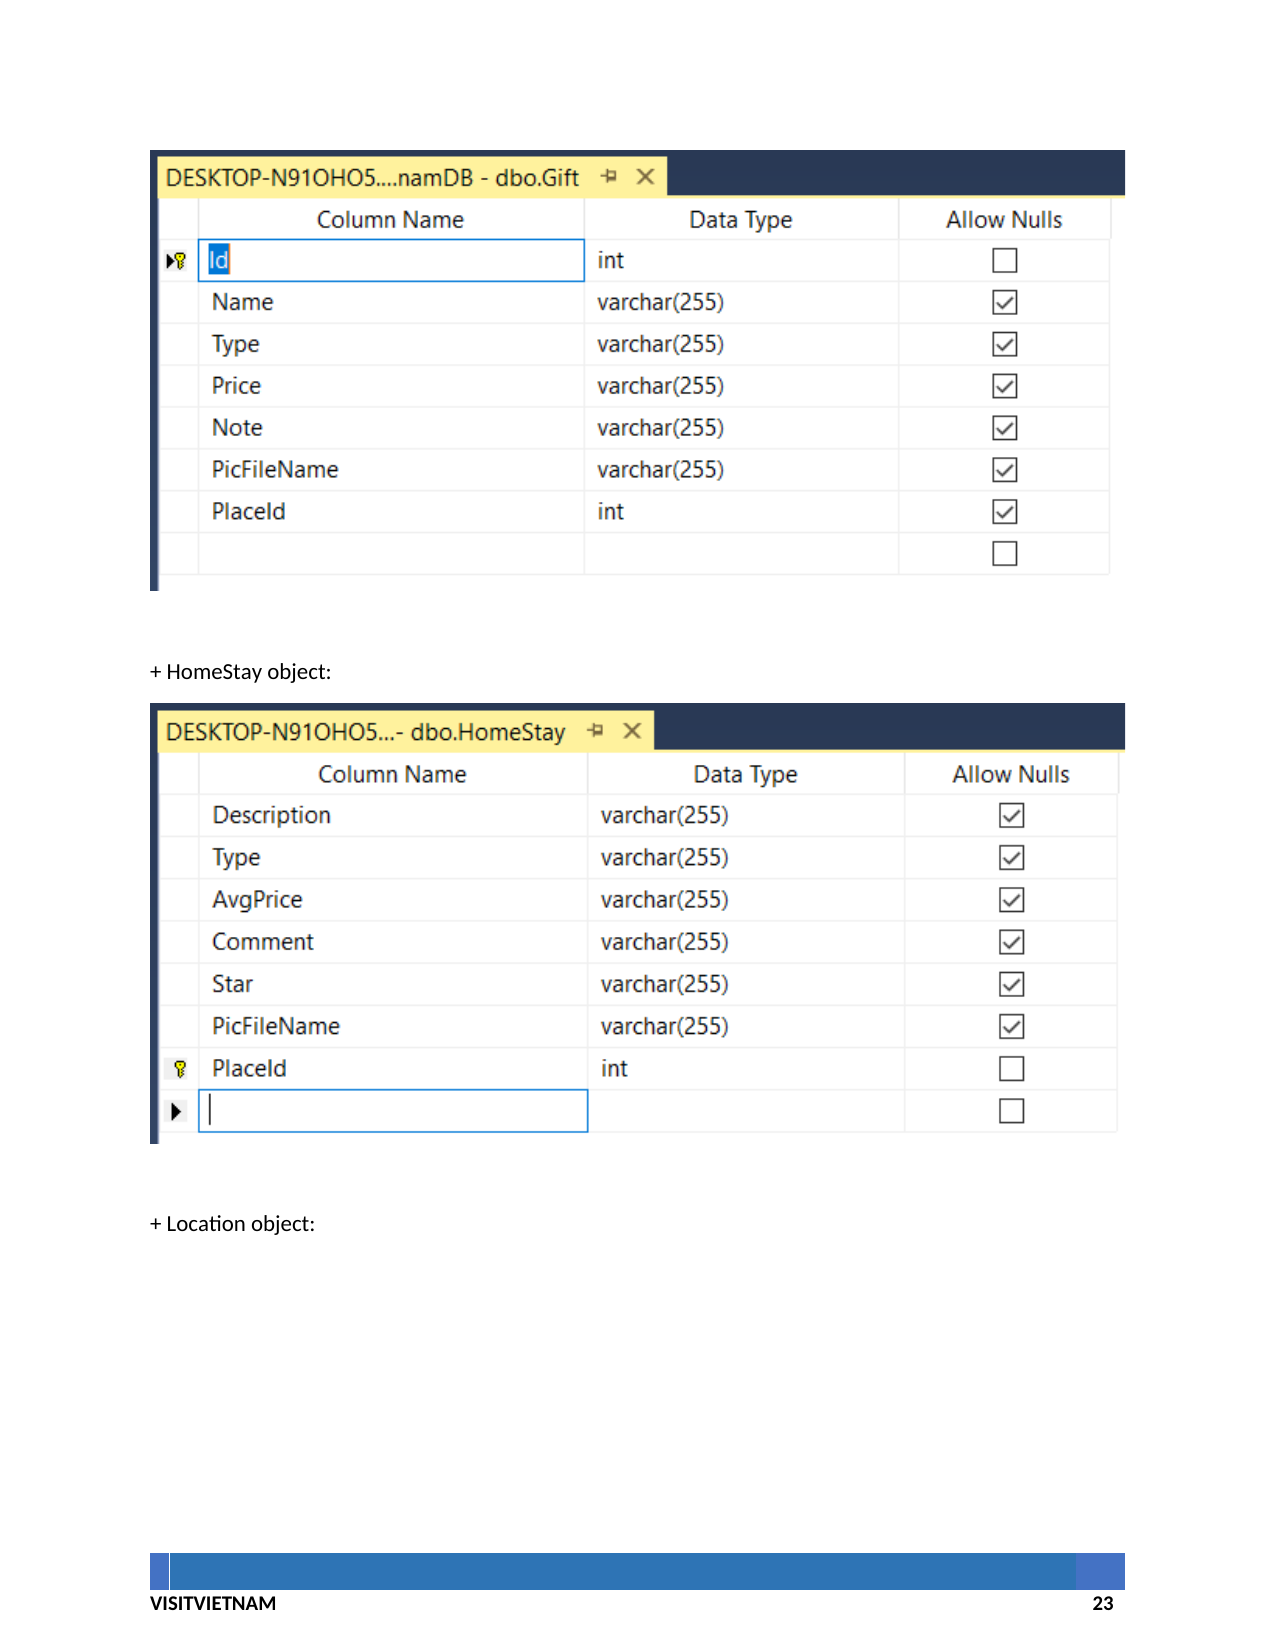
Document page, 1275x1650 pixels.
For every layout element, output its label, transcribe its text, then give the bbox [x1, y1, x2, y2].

picture [150, 150, 1125, 591]
text + Location object: [150, 1209, 1125, 1237]
picture [150, 703, 1125, 1144]
text + HomeStay object: [150, 657, 1125, 685]
